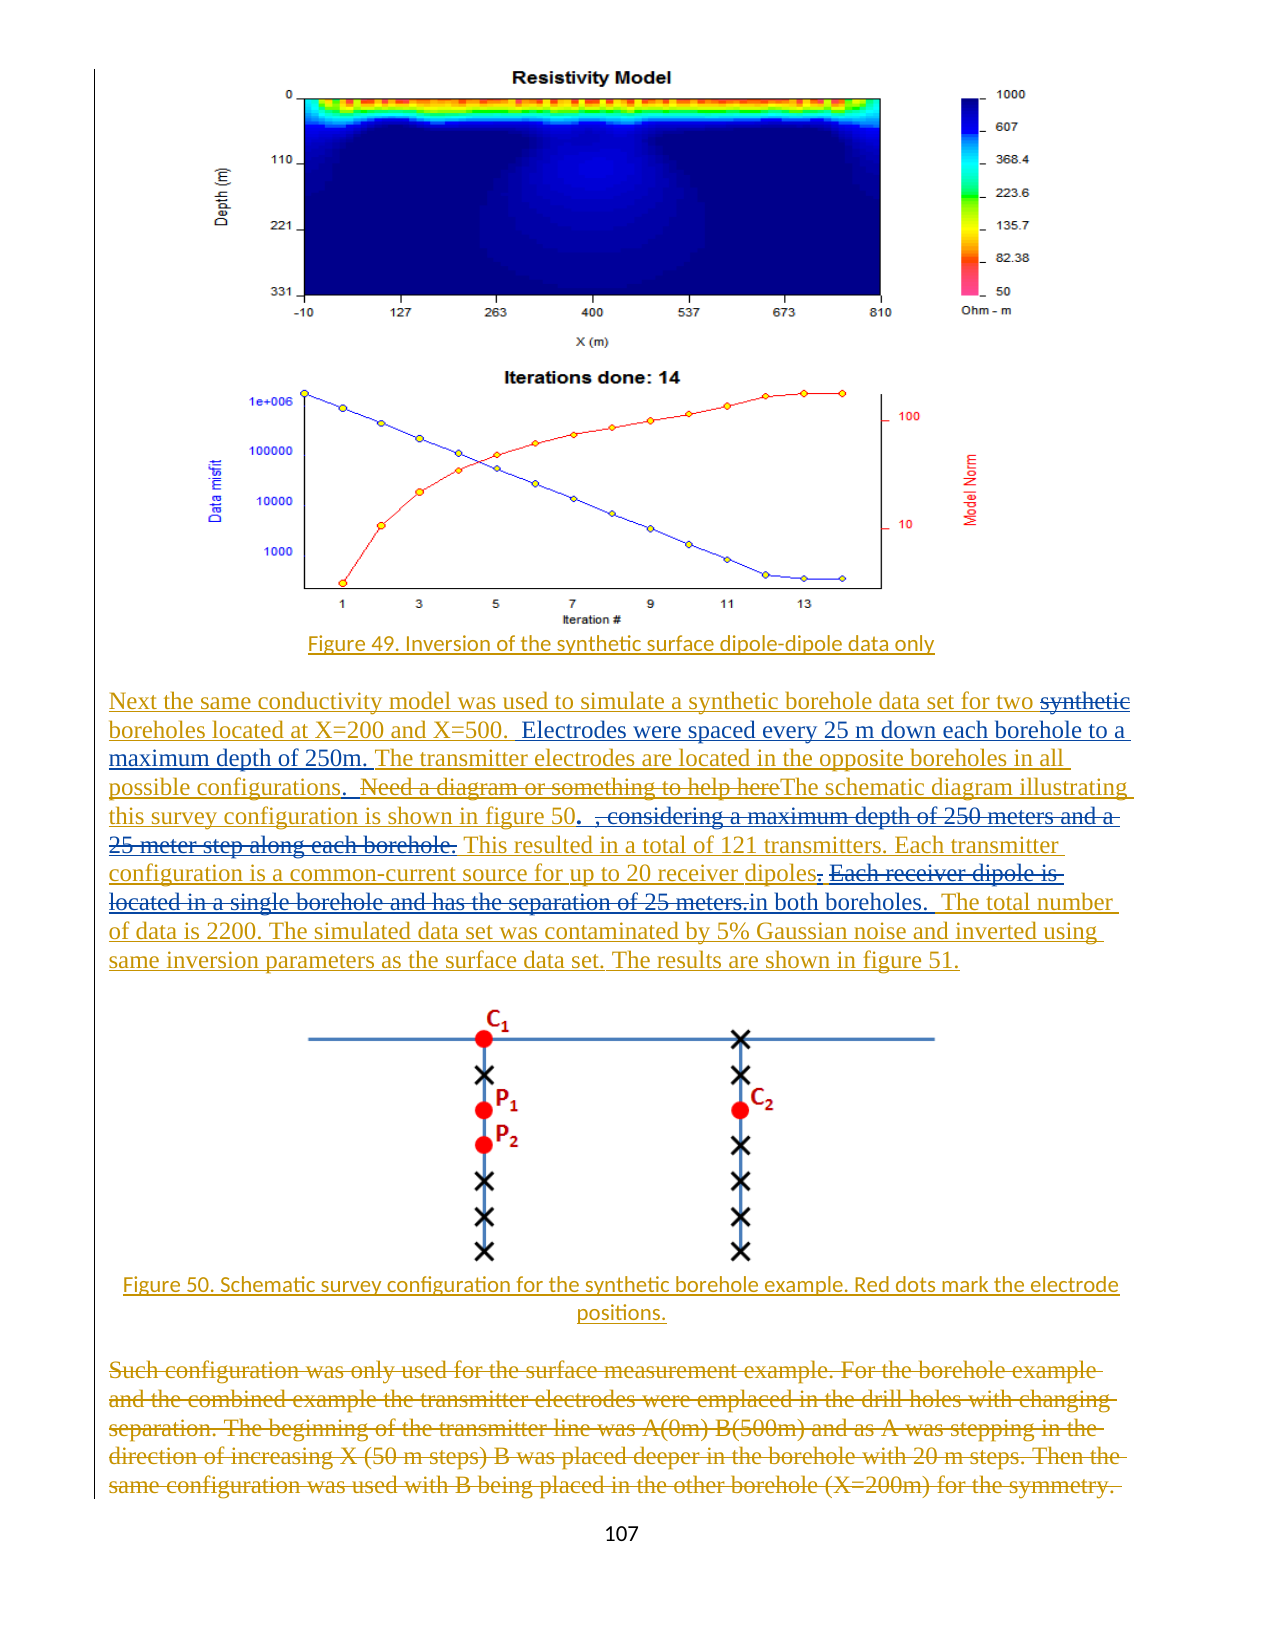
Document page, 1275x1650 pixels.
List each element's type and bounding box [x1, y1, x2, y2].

picture [300, 1002, 943, 1271]
